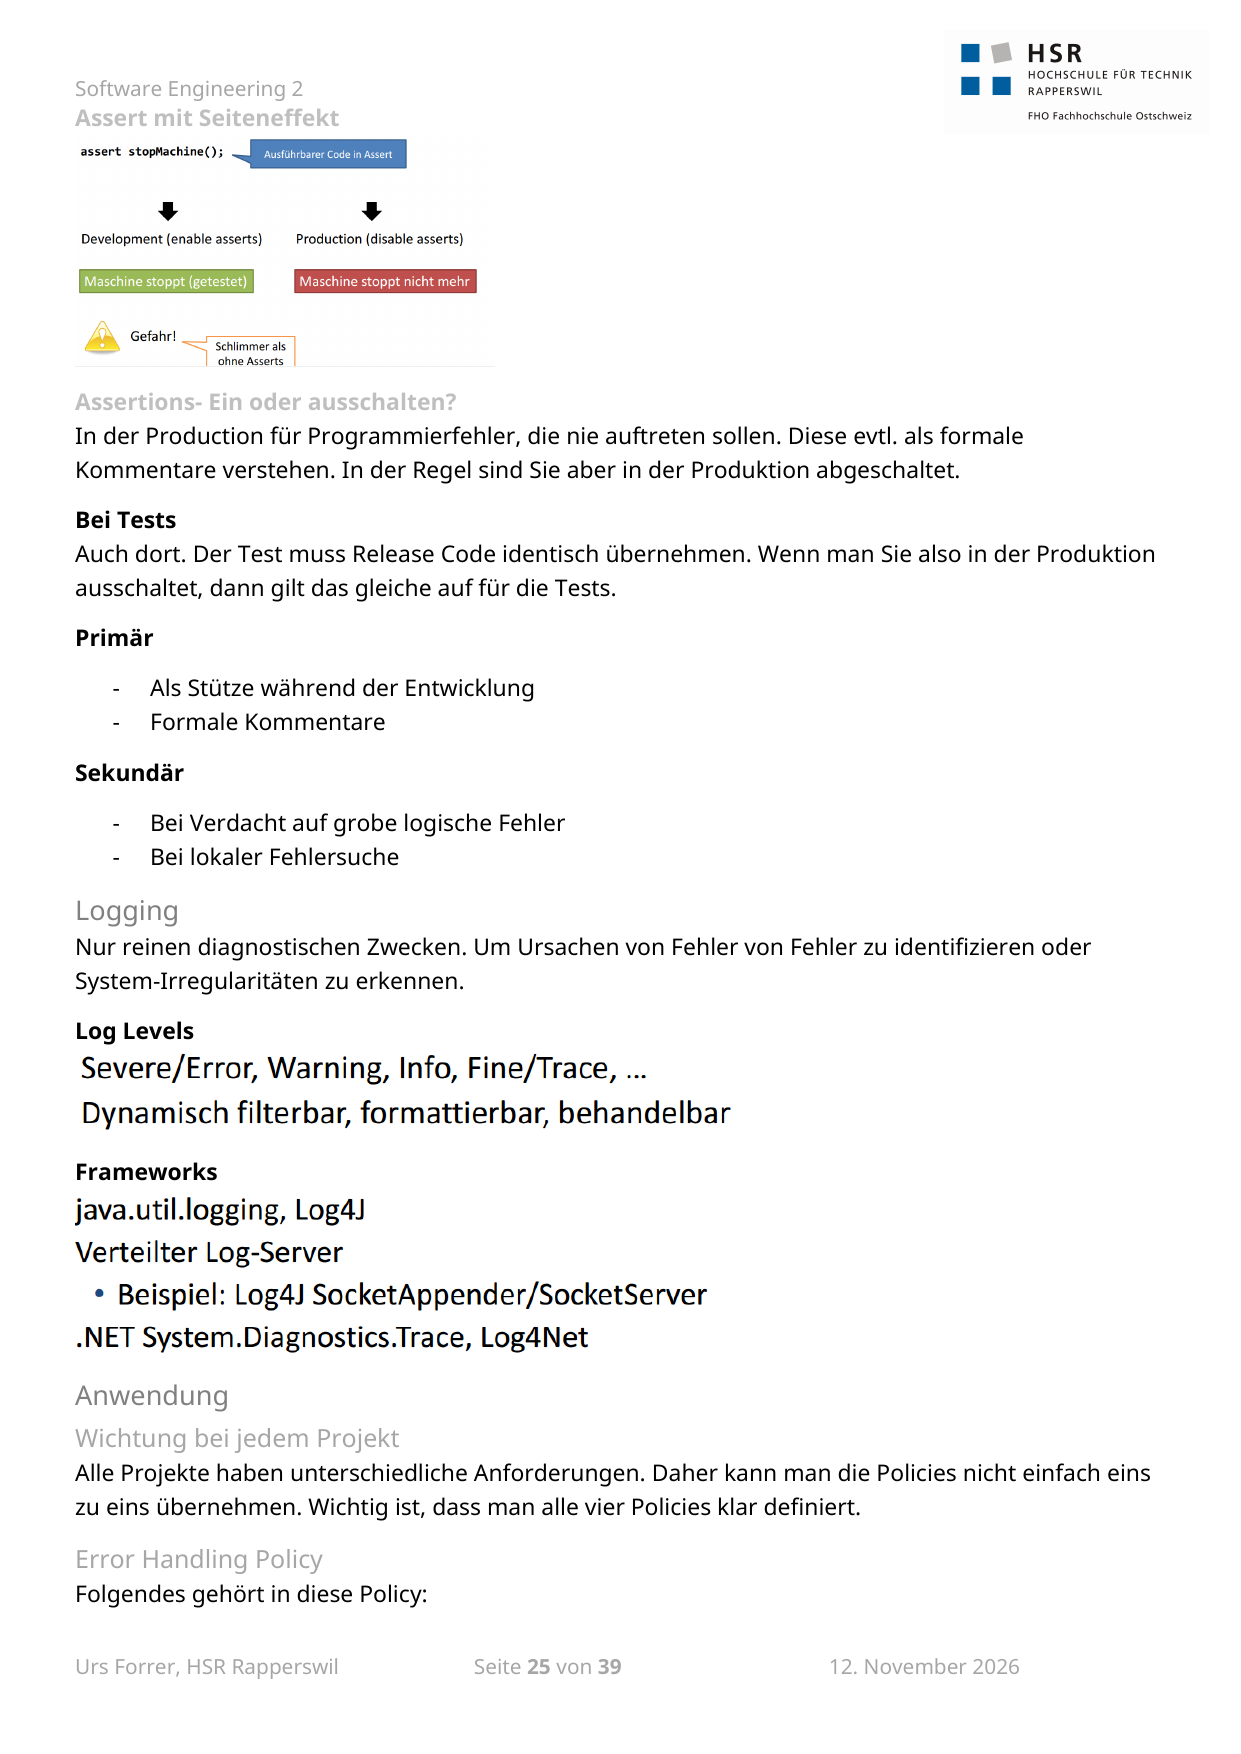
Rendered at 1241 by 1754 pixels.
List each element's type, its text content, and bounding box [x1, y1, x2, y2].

text Alle Projekte haben unterschiedliche Anforderungen. Daher kann man die Policies nicht einfach eins zu eins übernehmen. Wichtig ist, dass man alle vier Policies klar definiert. [75, 1457, 1165, 1522]
text Folgendes gehört in diese Policy: [75, 1578, 1165, 1609]
list Formale Kommentare [112, 706, 1165, 737]
subtitle Wichtung bei jedem Projekt [75, 1420, 1165, 1454]
subtitle Assert mit Seiteneffekt [75, 102, 1165, 133]
subtitle Anwendung [75, 1376, 1165, 1413]
picture [75, 1189, 718, 1358]
subtitle Assertions- Ein oder ausschalten? [75, 386, 1165, 417]
subtitle Error Handling Policy [75, 1541, 1165, 1575]
picture [75, 1048, 746, 1137]
text Bei Tests Auch dort. Der Test muss Release Code identisch übernehmen. Wenn man Sie also in der Produktion ausschaltet, dann gilt das gleiche auf für die Tests. [75, 504, 1165, 603]
text Primär [75, 622, 1165, 653]
list Bei lokaler Fehlersuche [112, 841, 1165, 872]
list Als Stütze während der Entwicklung [112, 672, 1165, 704]
text In der Production für Programmierfehler, die nie auftreten sollen. Diese evtl. als formale Kommentare verstehen. In der Regel sind Sie aber in der Produktion abgeschaltet. [75, 420, 1165, 485]
text Sekundär [75, 757, 1165, 788]
subtitle Logging [75, 891, 1165, 928]
picture [75, 136, 496, 367]
list Bei Verdacht auf grobe logische Fehler [112, 807, 1165, 838]
picture [943, 29, 1210, 134]
text Nur reinen diagnostischen Zwecken. Um Ursachen von Fehler von Fehler zu identifizieren oder System-Irregularitäten zu erkennen. [75, 931, 1165, 996]
